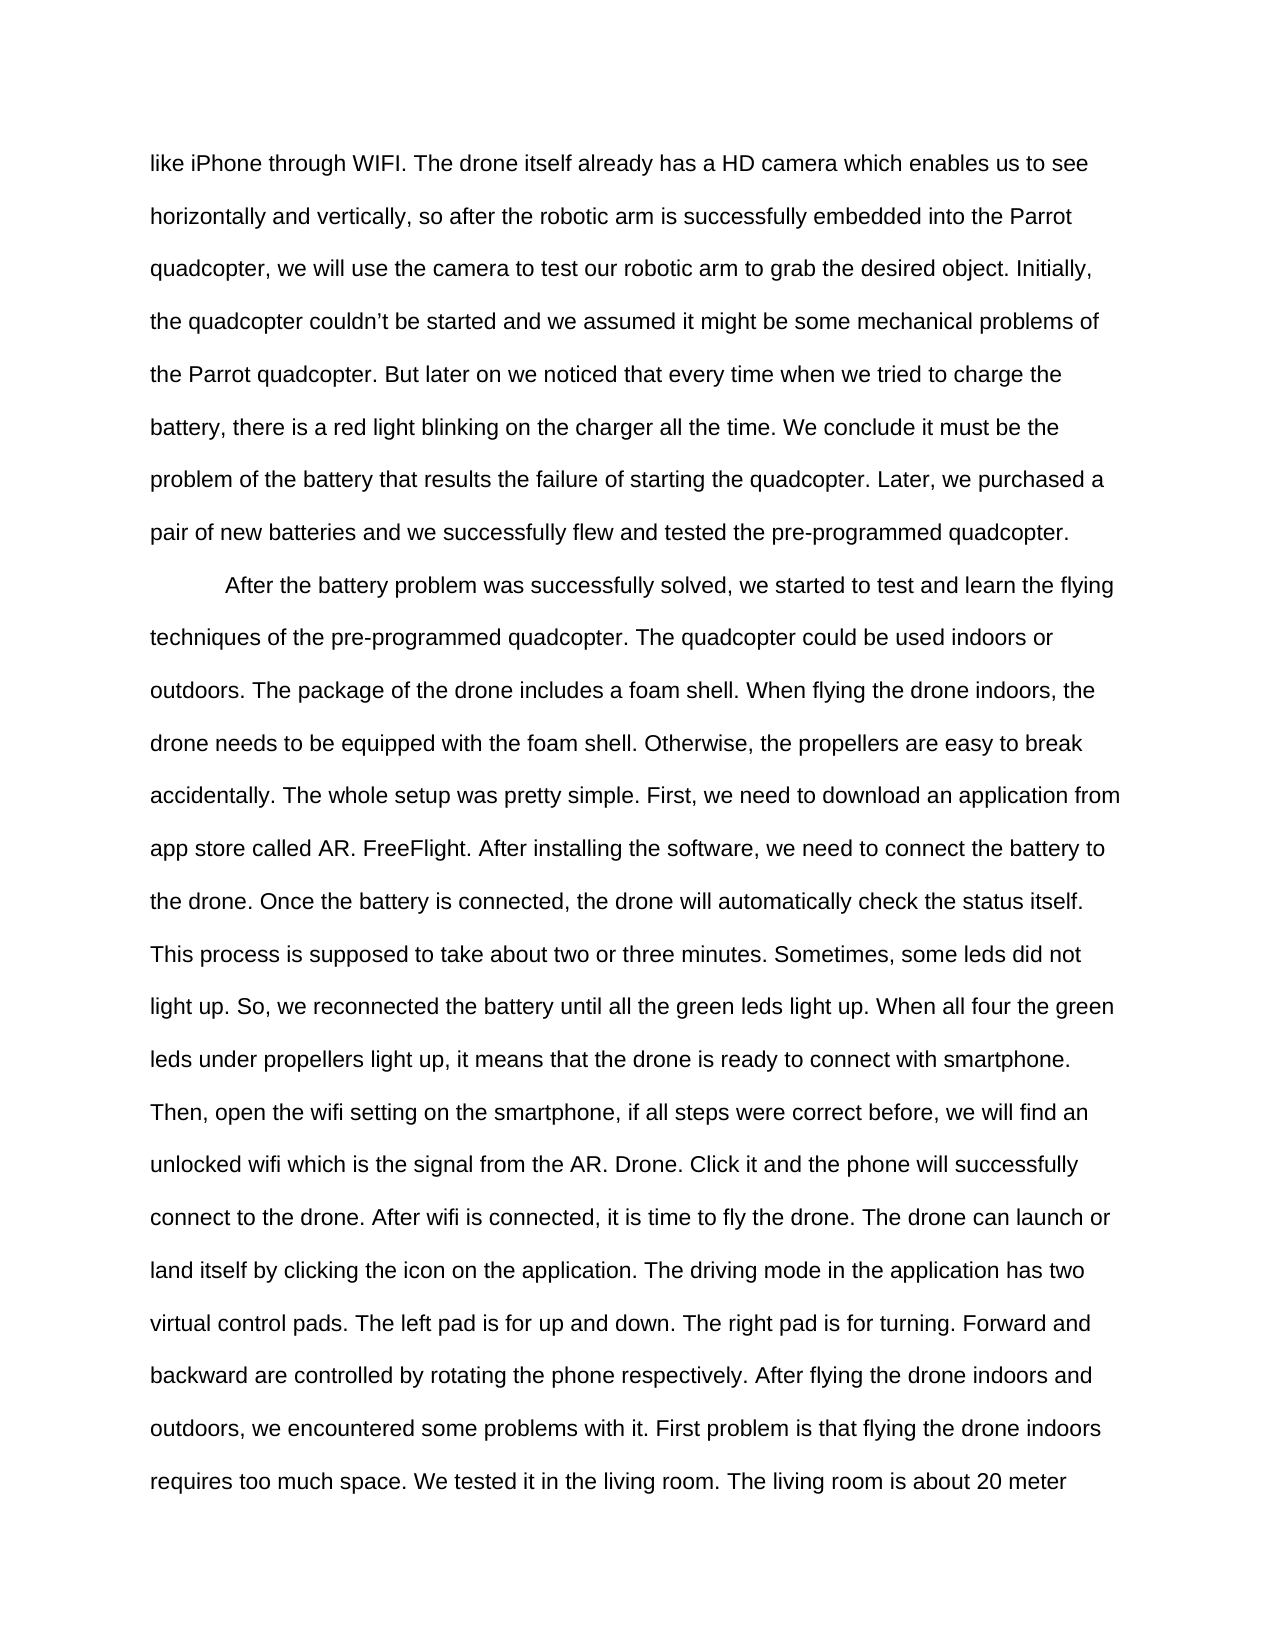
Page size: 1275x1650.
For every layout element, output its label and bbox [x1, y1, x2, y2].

text [150, 572, 1125, 1494]
text [150, 150, 1125, 545]
